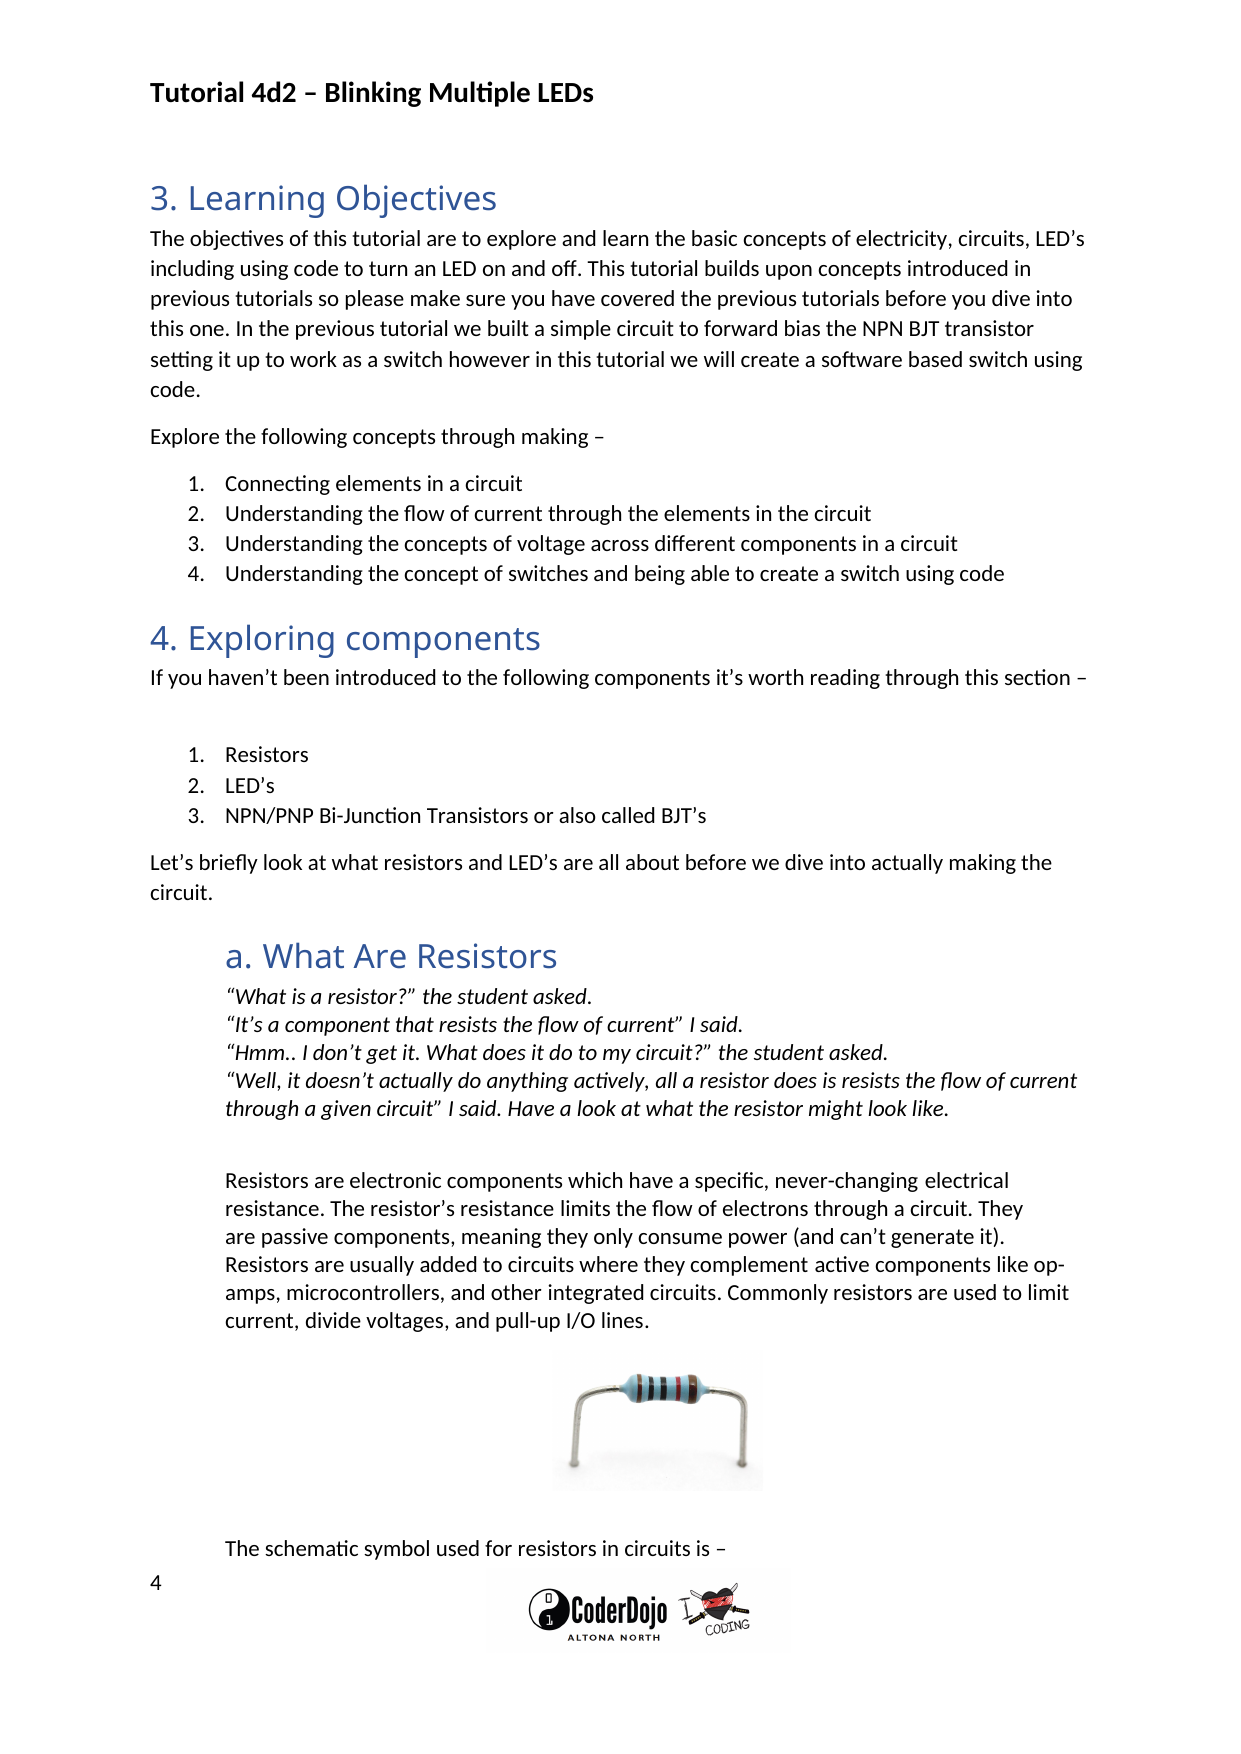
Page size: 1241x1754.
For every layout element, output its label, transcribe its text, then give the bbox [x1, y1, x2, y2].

subtitle What Are Resistors [225, 933, 1090, 979]
text The objectives of this tutorial are to explore and learn the basic concepts of electricity, circuits, LED’s including using code to turn an LED on and off. This tutorial builds upon concepts introduced in previous tutorials so please make sure you have covered the previous tutorials before you dive into this one. In the previous tutorial we built a simple circuit to forward bias the NPN BJT transistor setting it up to work as a switch however in this tutorial we will create a software based switch using code. [150, 224, 1090, 403]
text “What is a resistor?” the student asked. “It’s a component that resists the flow of current” I said. “Hmm.. I don’t get it. What does it do to my circuit?” the student asked. “Well, it doesn’t actually do anything actively, all a resistor does is resists the flow of current through a given circuit” I said. Have a look at what the resistor might look like. [225, 982, 1090, 1122]
text Explore the following concepts through making – [150, 422, 1090, 450]
list NPN/PNP Bi-Junction Transistors or also called BJT’s [187, 801, 1090, 829]
text The schematic symbol used for resistors in circuits is – [225, 1534, 1090, 1562]
list LED’s [187, 771, 1090, 799]
list Understanding the flow of current through the elements in the circuit [187, 499, 1090, 527]
text If you haven’t been introduced to the following components it’s worth reading through this section – [150, 663, 1090, 722]
subtitle Learning Objectives [150, 175, 1090, 220]
list Connecting elements in a circuit [187, 469, 1090, 497]
list Resistors [187, 741, 1090, 769]
text Resistors are electronic components which have a specific, never-changing electrical resistance. The resistor’s resistance limits the flow of electrons through a circuit. They are passive components, meaning they only consume power (and can’t generate it). Resistors are usually added to circuits where they complement active components like op-amps, microcontrollers, and other integrated circuits. Commonly resistors are used to limit current, divide voltages, and pull-up I/O lines. [225, 1166, 1090, 1334]
text Let’s briefly look at what resistors and LED’s are all about before we dive into actually making the circuit. [150, 848, 1090, 906]
subtitle Exploring components [150, 614, 1090, 660]
picture [552, 1350, 764, 1491]
list Understanding the concept of switches and being able to create a switch using code [187, 559, 1090, 587]
list Understanding the concepts of voltage across different components in a circuit [187, 529, 1090, 557]
picture [486, 1568, 792, 1653]
